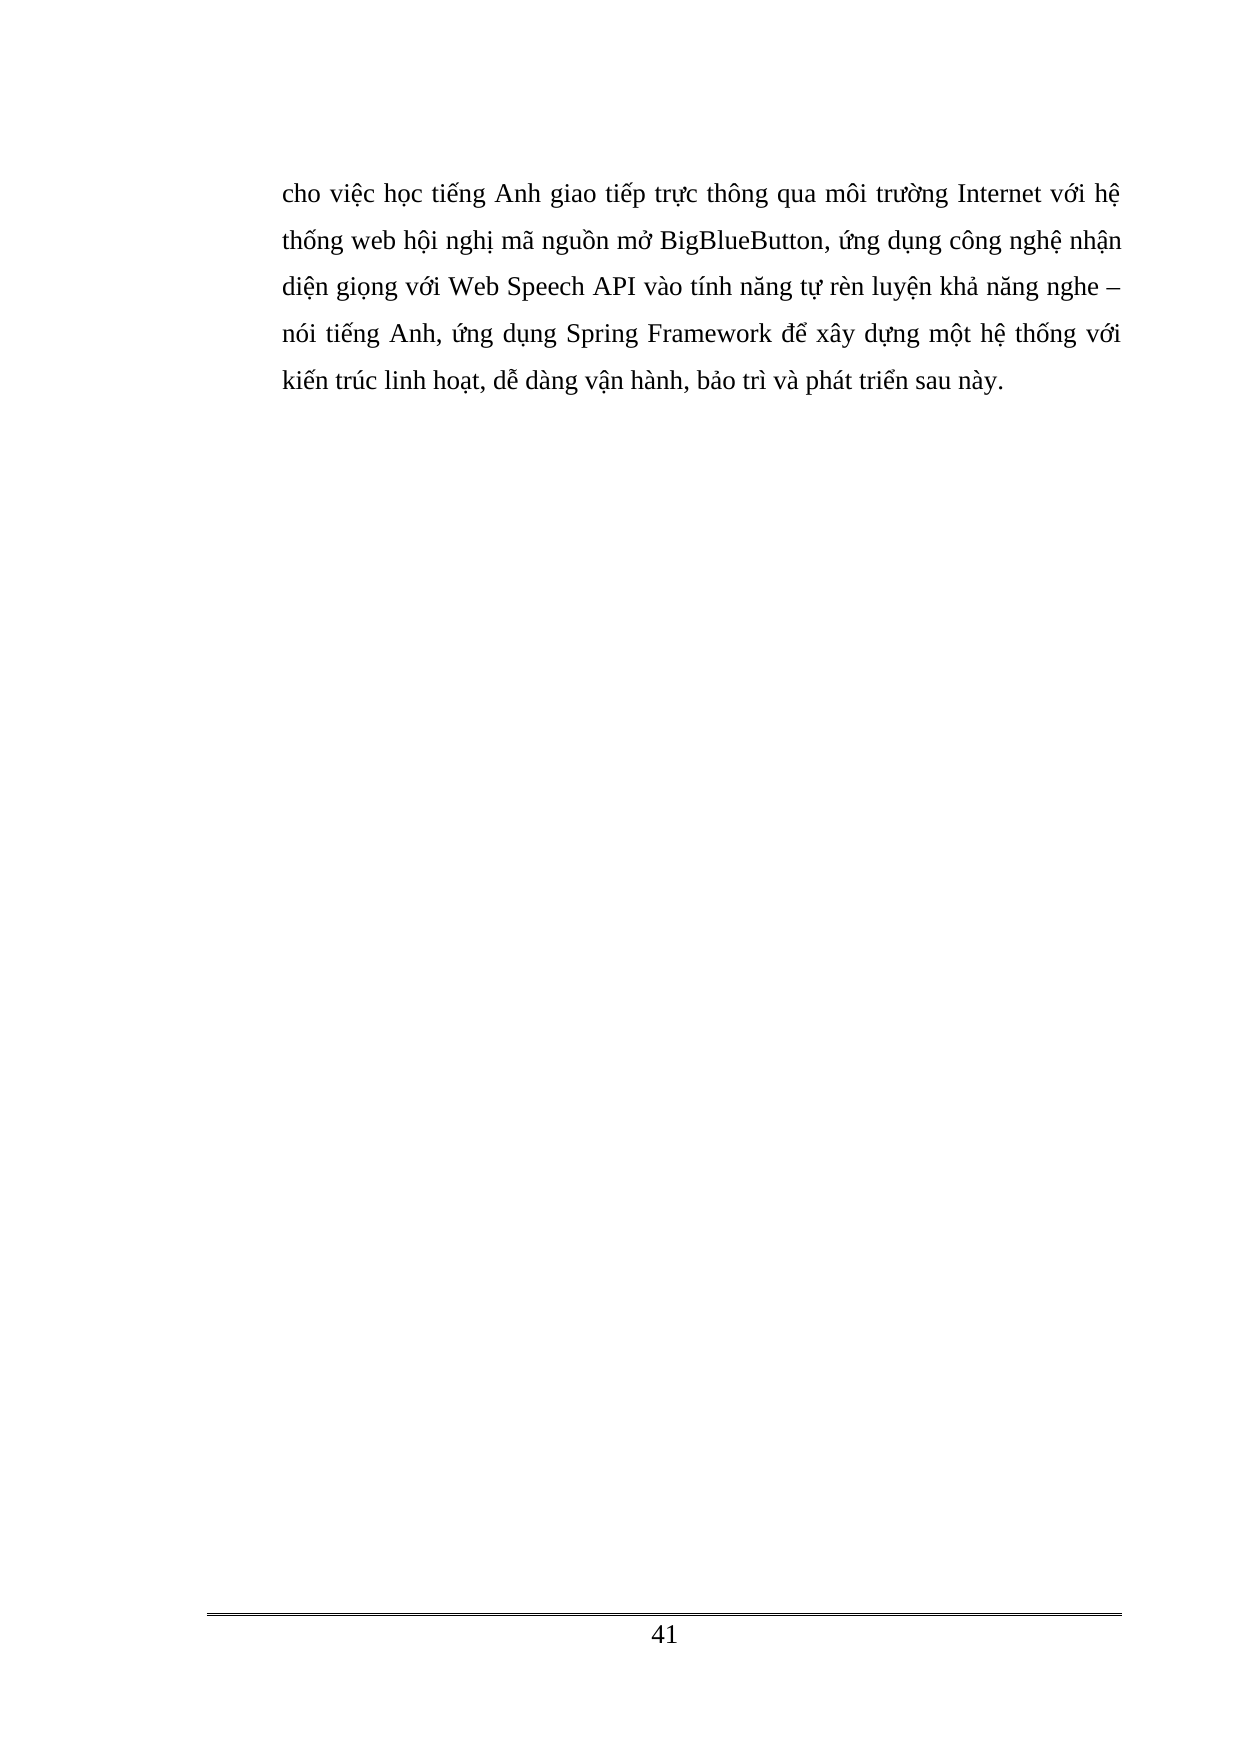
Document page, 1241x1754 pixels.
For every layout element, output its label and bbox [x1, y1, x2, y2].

text [282, 177, 1122, 395]
